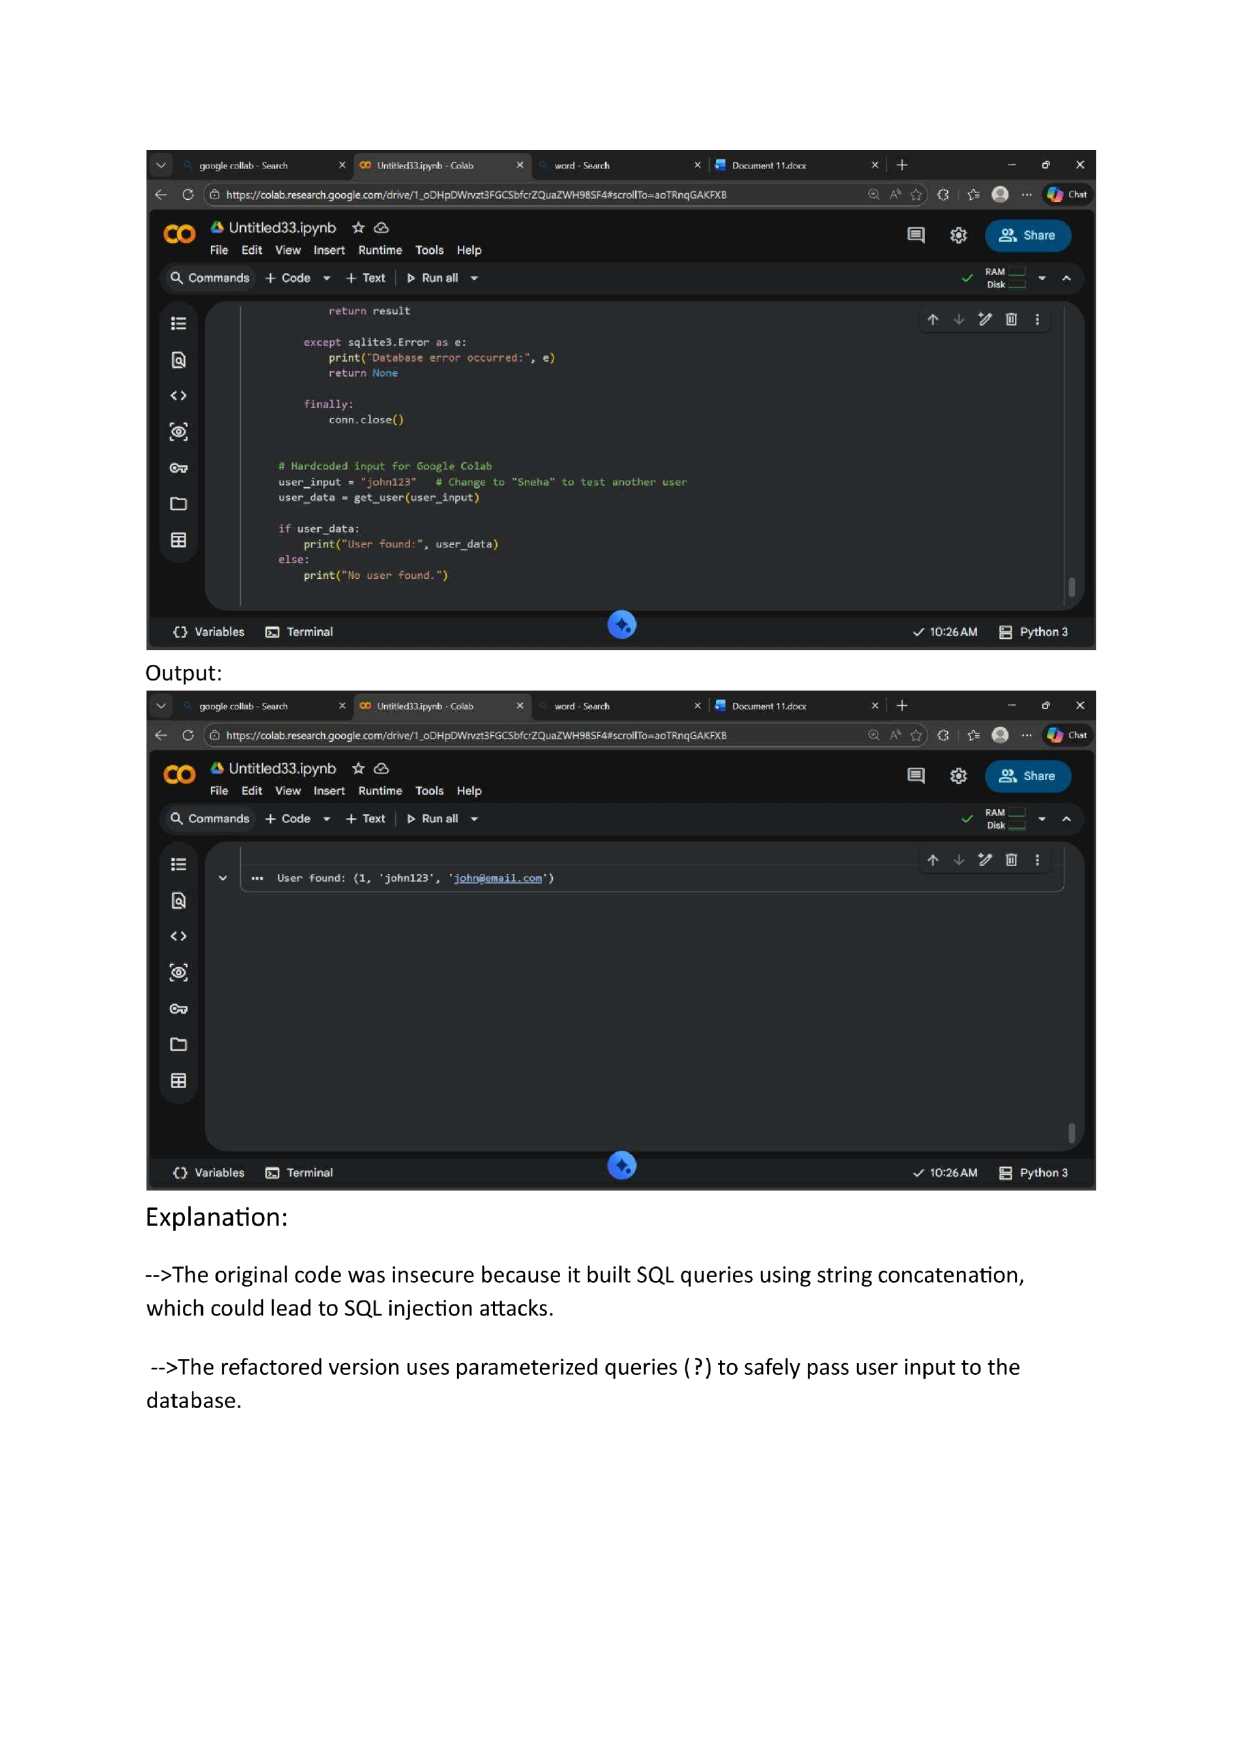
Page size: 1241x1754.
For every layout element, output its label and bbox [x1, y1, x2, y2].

picture [145, 150, 1097, 1408]
